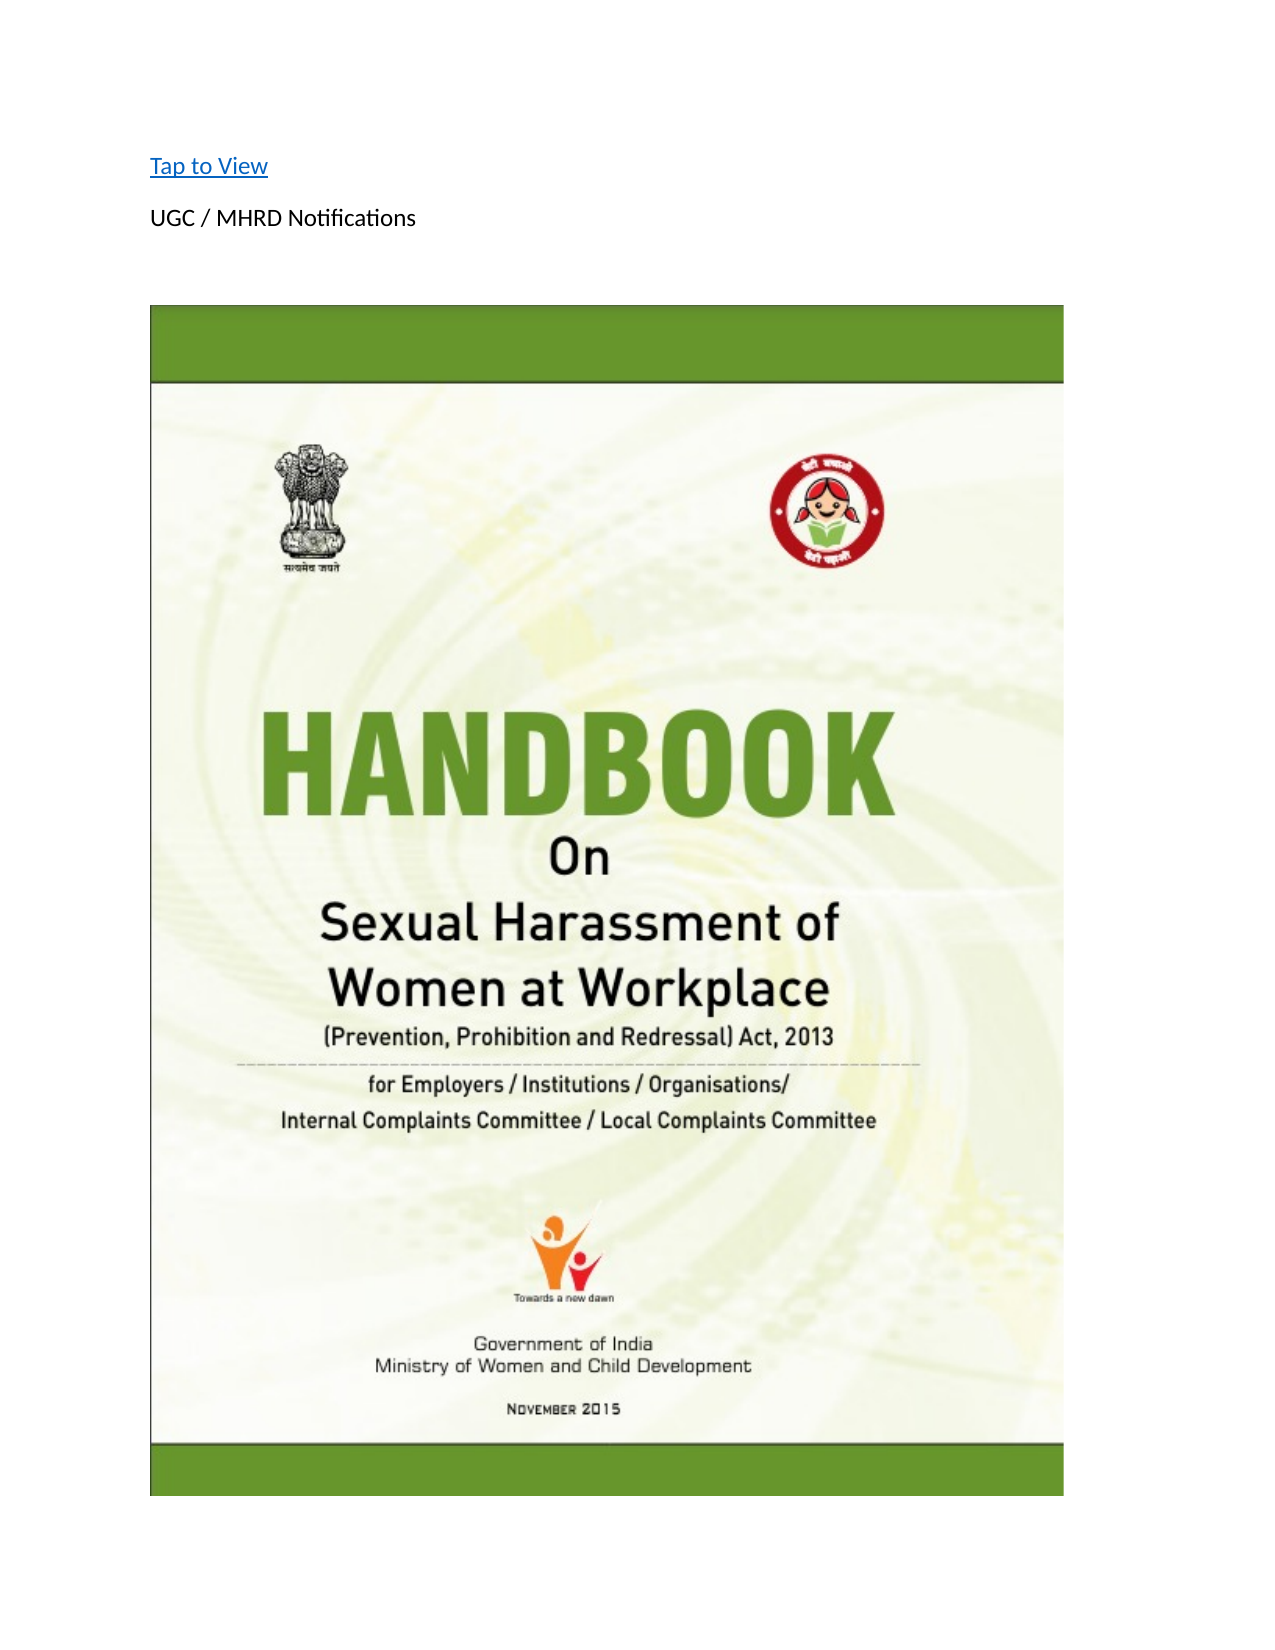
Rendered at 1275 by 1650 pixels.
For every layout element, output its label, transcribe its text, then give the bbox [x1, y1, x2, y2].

text Tap to View [150, 150, 1125, 181]
text UGC / MHRD Notifications [150, 202, 1125, 232]
picture [150, 305, 1064, 1496]
